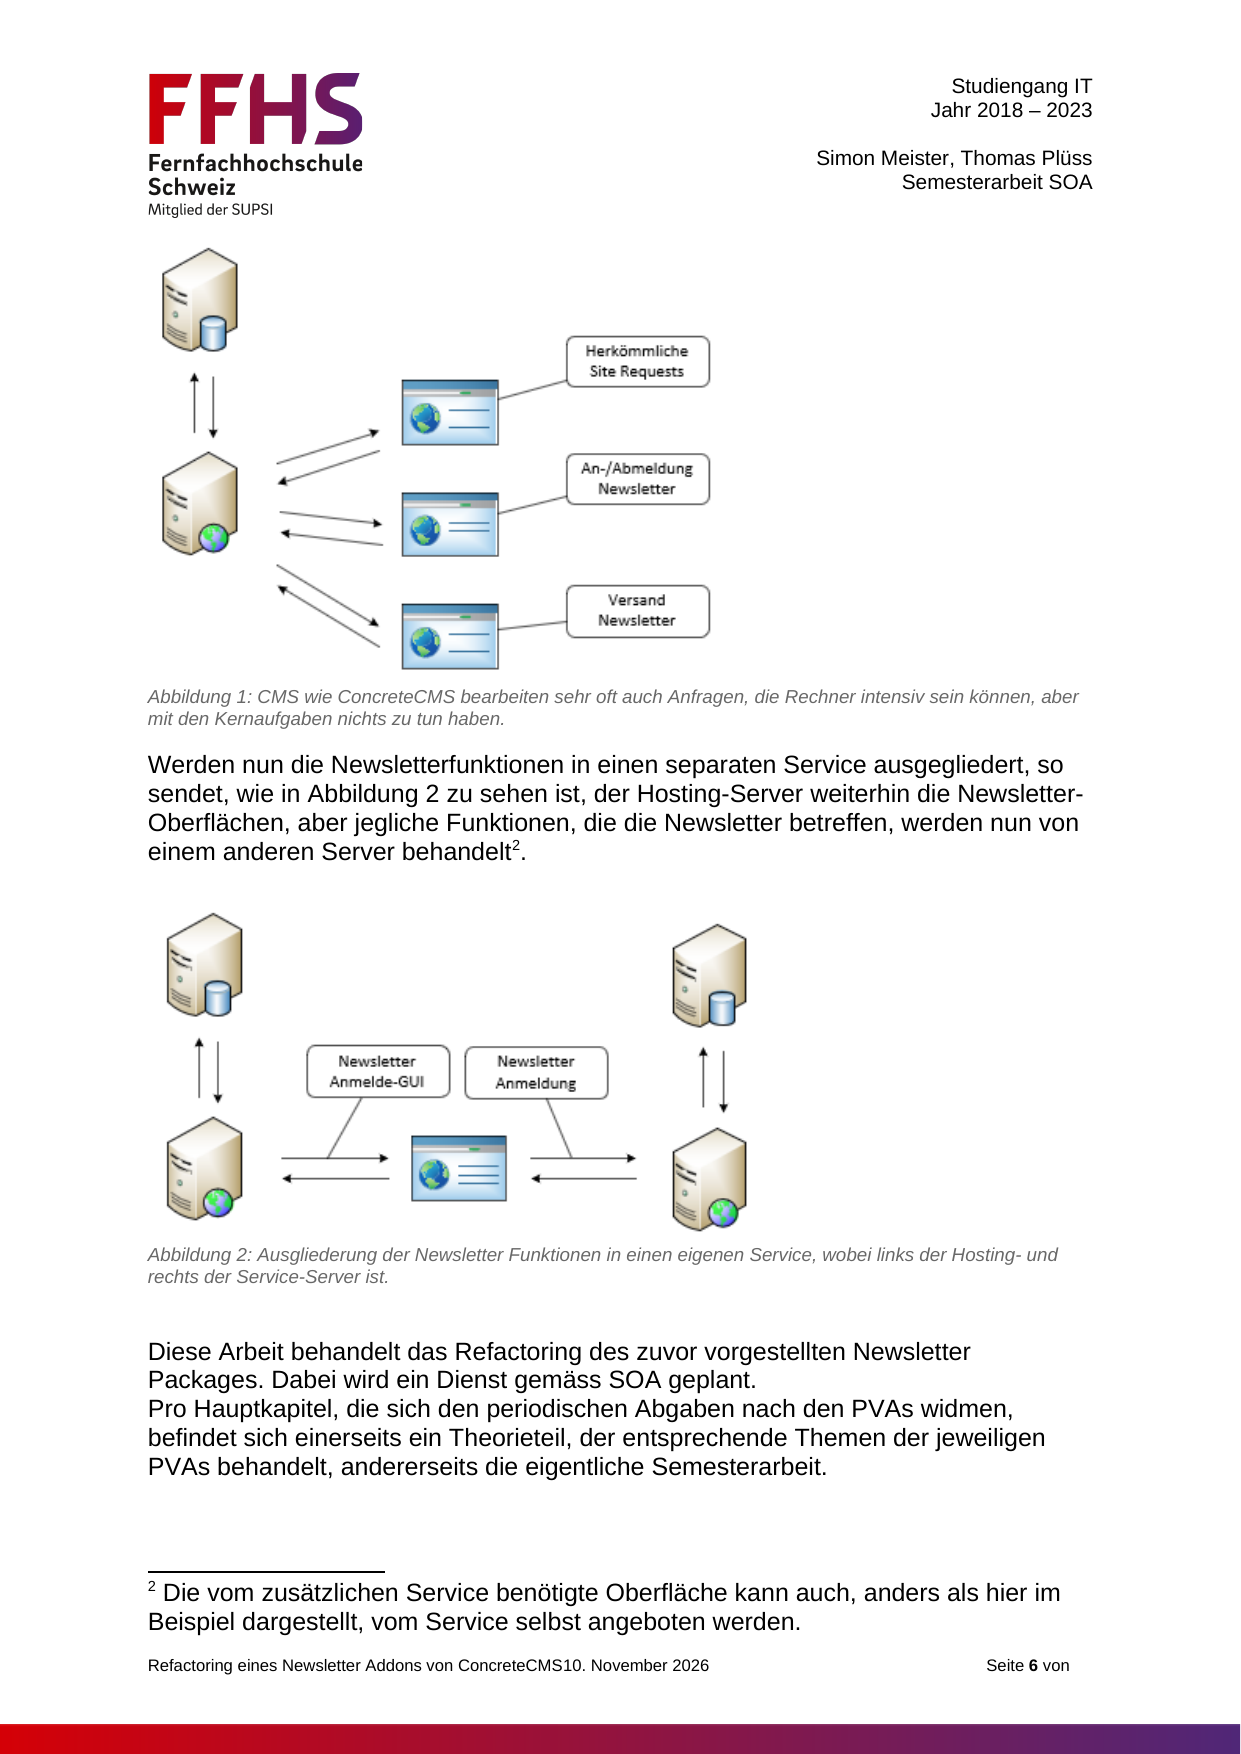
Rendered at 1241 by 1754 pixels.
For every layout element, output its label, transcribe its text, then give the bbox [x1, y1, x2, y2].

picture [147, 239, 737, 687]
picture [0, 1724, 1241, 1754]
text Pro Hauptkapitel, die sich den periodischen Abgaben nach den PVAs widmen, befindet sich einerseits ein Theorieteil, der entsprechende Themen der jeweiligen PVAs behandelt, andererseits die eigentliche Semesterarbeit. [148, 1394, 1092, 1481]
picture [147, 894, 767, 1244]
picture [148, 73, 363, 218]
text Diese Arbeit behandelt das Refactoring des zuvor vorgestellten Newsletter Packages. Dabei wird ein Dienst gemäss SOA geplant. [148, 1337, 1092, 1394]
text Werden nun die Newsletterfunktionen in einen separaten Service ausgegliedert, so sendet, wie in Abbildung 2 zu sehen ist, der Hosting-Server weiterhin die Newsletter-Oberflächen, aber jegliche Funktionen, die die Newsletter betreffen, werden nun von einem anderen Server behandelt. [148, 750, 1092, 865]
text Abbildung : CMS wie ConcreteCMS bearbeiten sehr oft auch Anfragen, die Rechner intensiv sein können, aber mit den Kernaufgaben nichts zu tun haben. [148, 686, 1092, 729]
text Abbildung : Ausgliederung der Newsletter Funktionen in einen eigenen Service, wobei links der Hosting- und rechts der Service-Server ist. [148, 1244, 1092, 1287]
